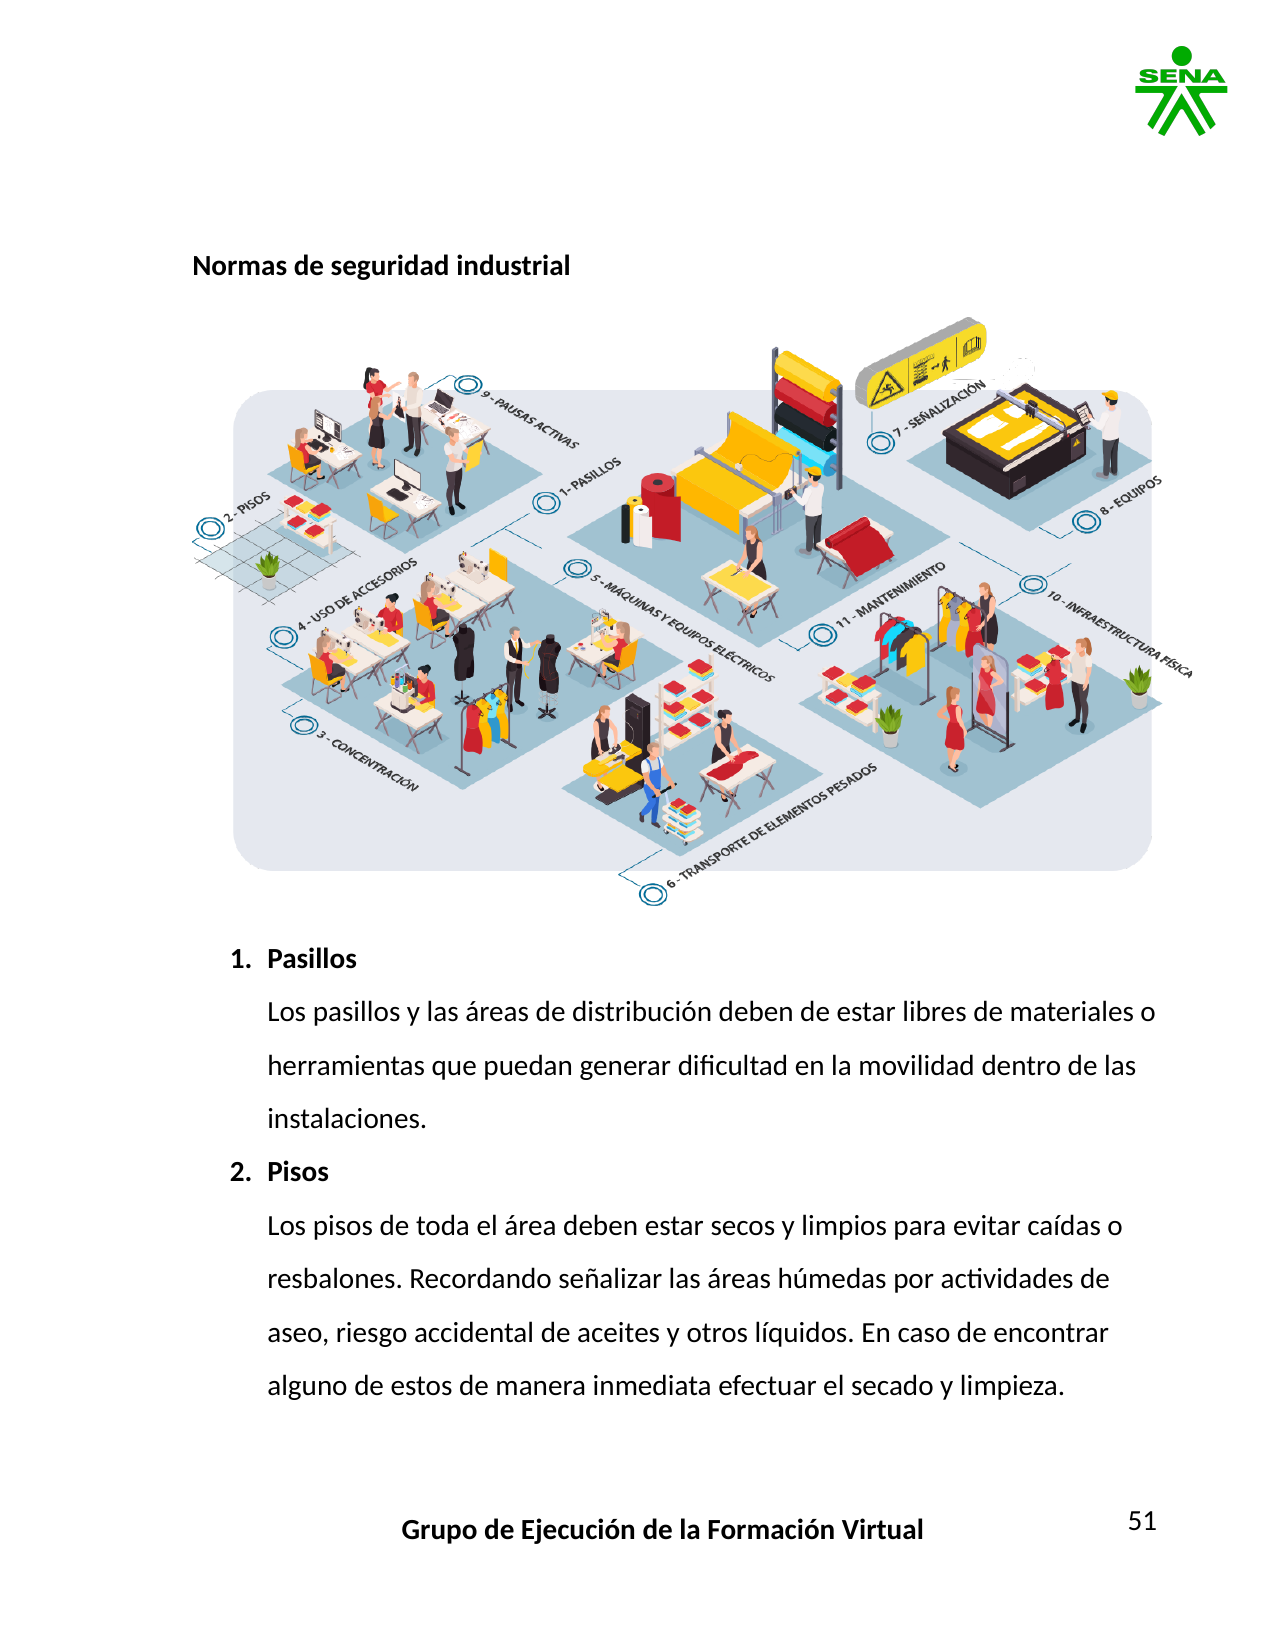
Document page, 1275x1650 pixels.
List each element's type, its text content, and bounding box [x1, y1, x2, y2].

list Los pasillos y las áreas de distribución deben de estar libres de materiales o herramientas que puedan generar dificultad en la movilidad dentro de las instalaciones. [267, 993, 1157, 1136]
picture [192, 317, 1193, 906]
list Los pisos de toda el área deben estar secos y limpios para evitar caídas o resbalones. Recordando señalizar las áreas húmedas por actividades de aseo, riesgo accidental de aceites y otros líquidos. En caso de encontrar alguno de estos de manera inmediata efectuar el secado y limpieza. [267, 1207, 1157, 1403]
text Normas de seguridad industrial [118, 247, 1157, 283]
list Pisos [229, 1153, 1157, 1189]
list Pasillos [229, 940, 1157, 975]
picture [1135, 46, 1228, 136]
